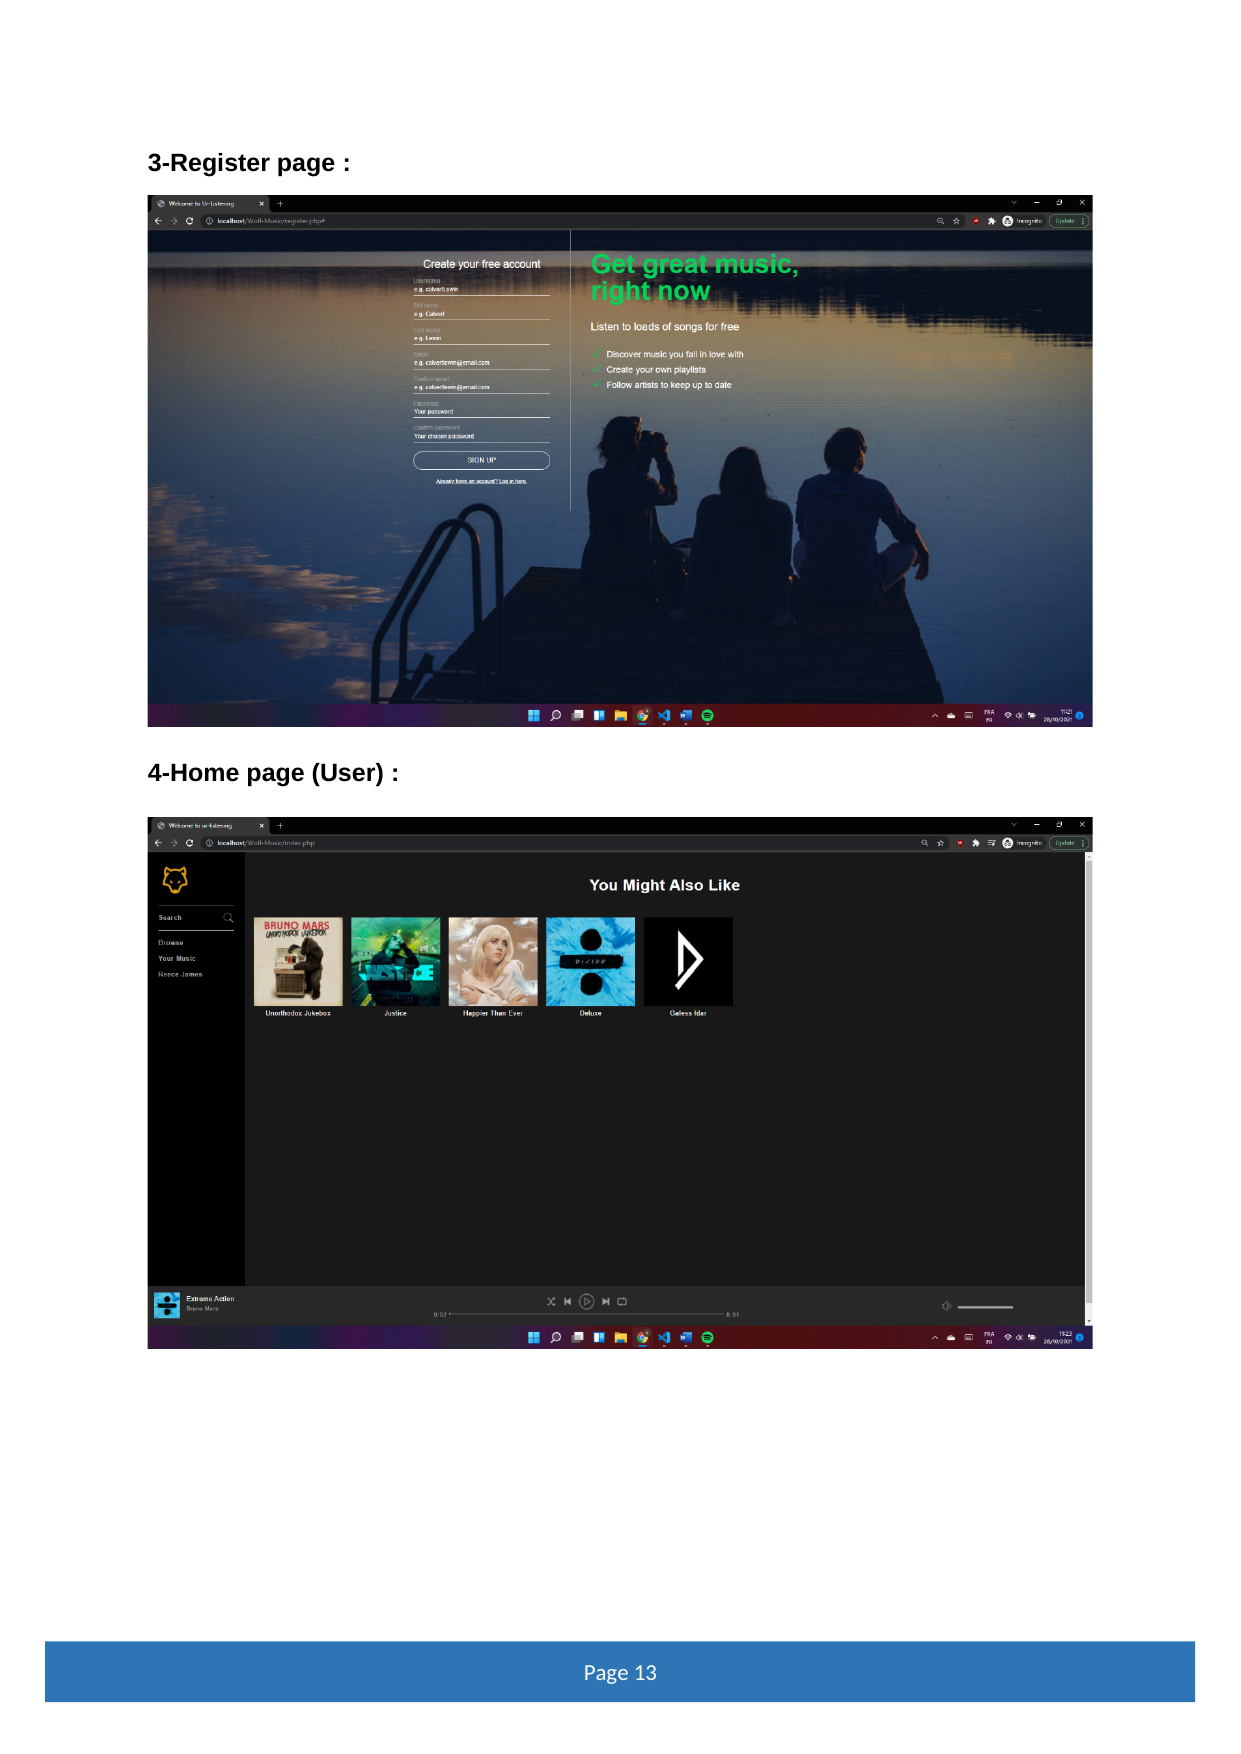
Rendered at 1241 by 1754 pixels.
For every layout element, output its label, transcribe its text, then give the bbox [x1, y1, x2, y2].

text 3-Register page : [148, 148, 1093, 176]
picture [147, 817, 1093, 1349]
text 4-Home page (User) : [148, 757, 1093, 786]
picture [147, 195, 1093, 727]
